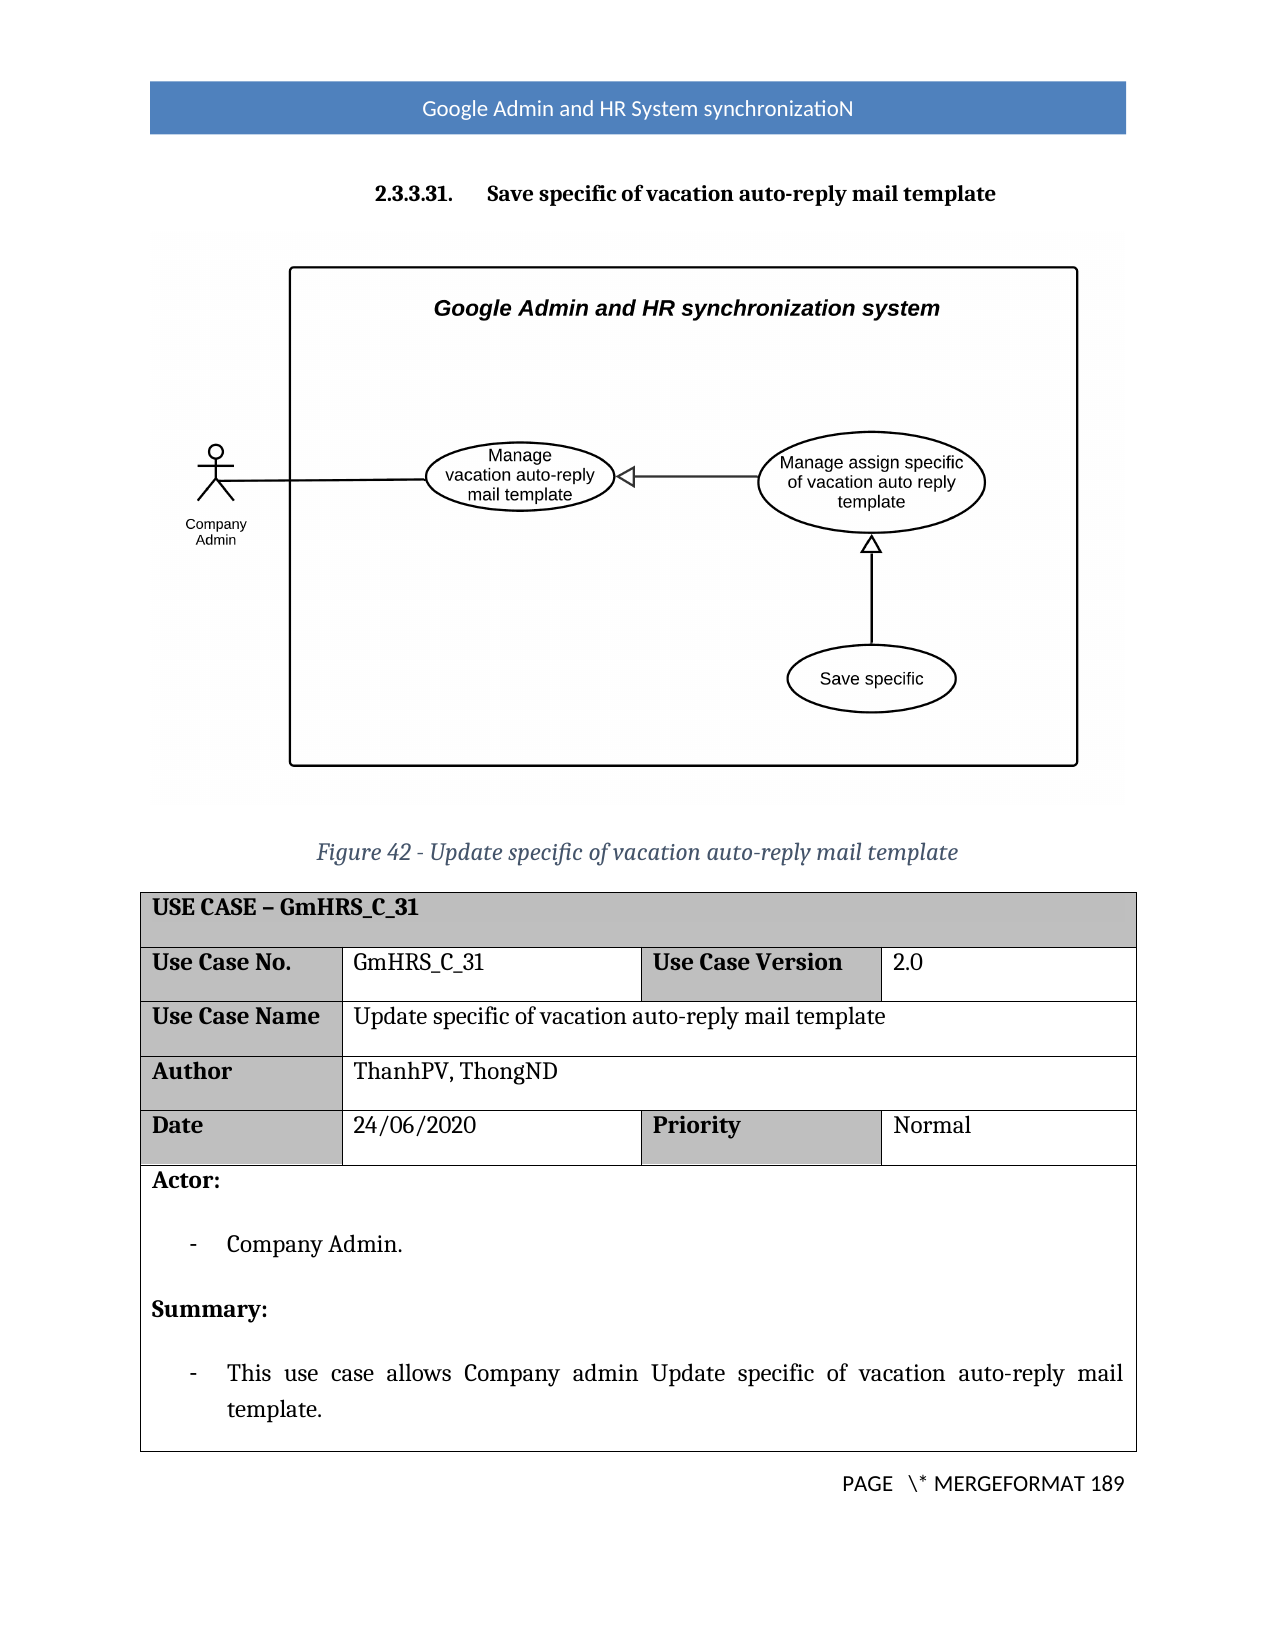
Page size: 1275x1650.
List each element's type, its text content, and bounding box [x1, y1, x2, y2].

table_cell Use Case Version [642, 948, 881, 1001]
table_cell Use Case No. [141, 948, 342, 1001]
text Figure 42 - Update specific of vacation auto-reply mail template [150, 838, 1125, 867]
subtitle Save specific of vacation auto-reply mail template [375, 181, 1125, 207]
table_cell Author [141, 1057, 342, 1110]
table_cell Priority [642, 1111, 881, 1164]
table_cell GmHRS_C_31 [343, 948, 641, 1001]
table_cell 24/06/2020 [343, 1111, 641, 1164]
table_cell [141, 1166, 1136, 1451]
table_cell Date [141, 1111, 342, 1164]
table_header USE CASE – GmHRS_C_31 [141, 893, 1136, 947]
table_cell Update specific of vacation auto-reply mail template [343, 1002, 1136, 1056]
table_cell 2.0 [882, 948, 1136, 1001]
table_cell Normal [882, 1111, 1136, 1164]
picture [150, 231, 1125, 805]
table_cell Use Case Name [141, 1002, 342, 1056]
table_cell ThanhPV, ThongND [343, 1057, 1136, 1110]
